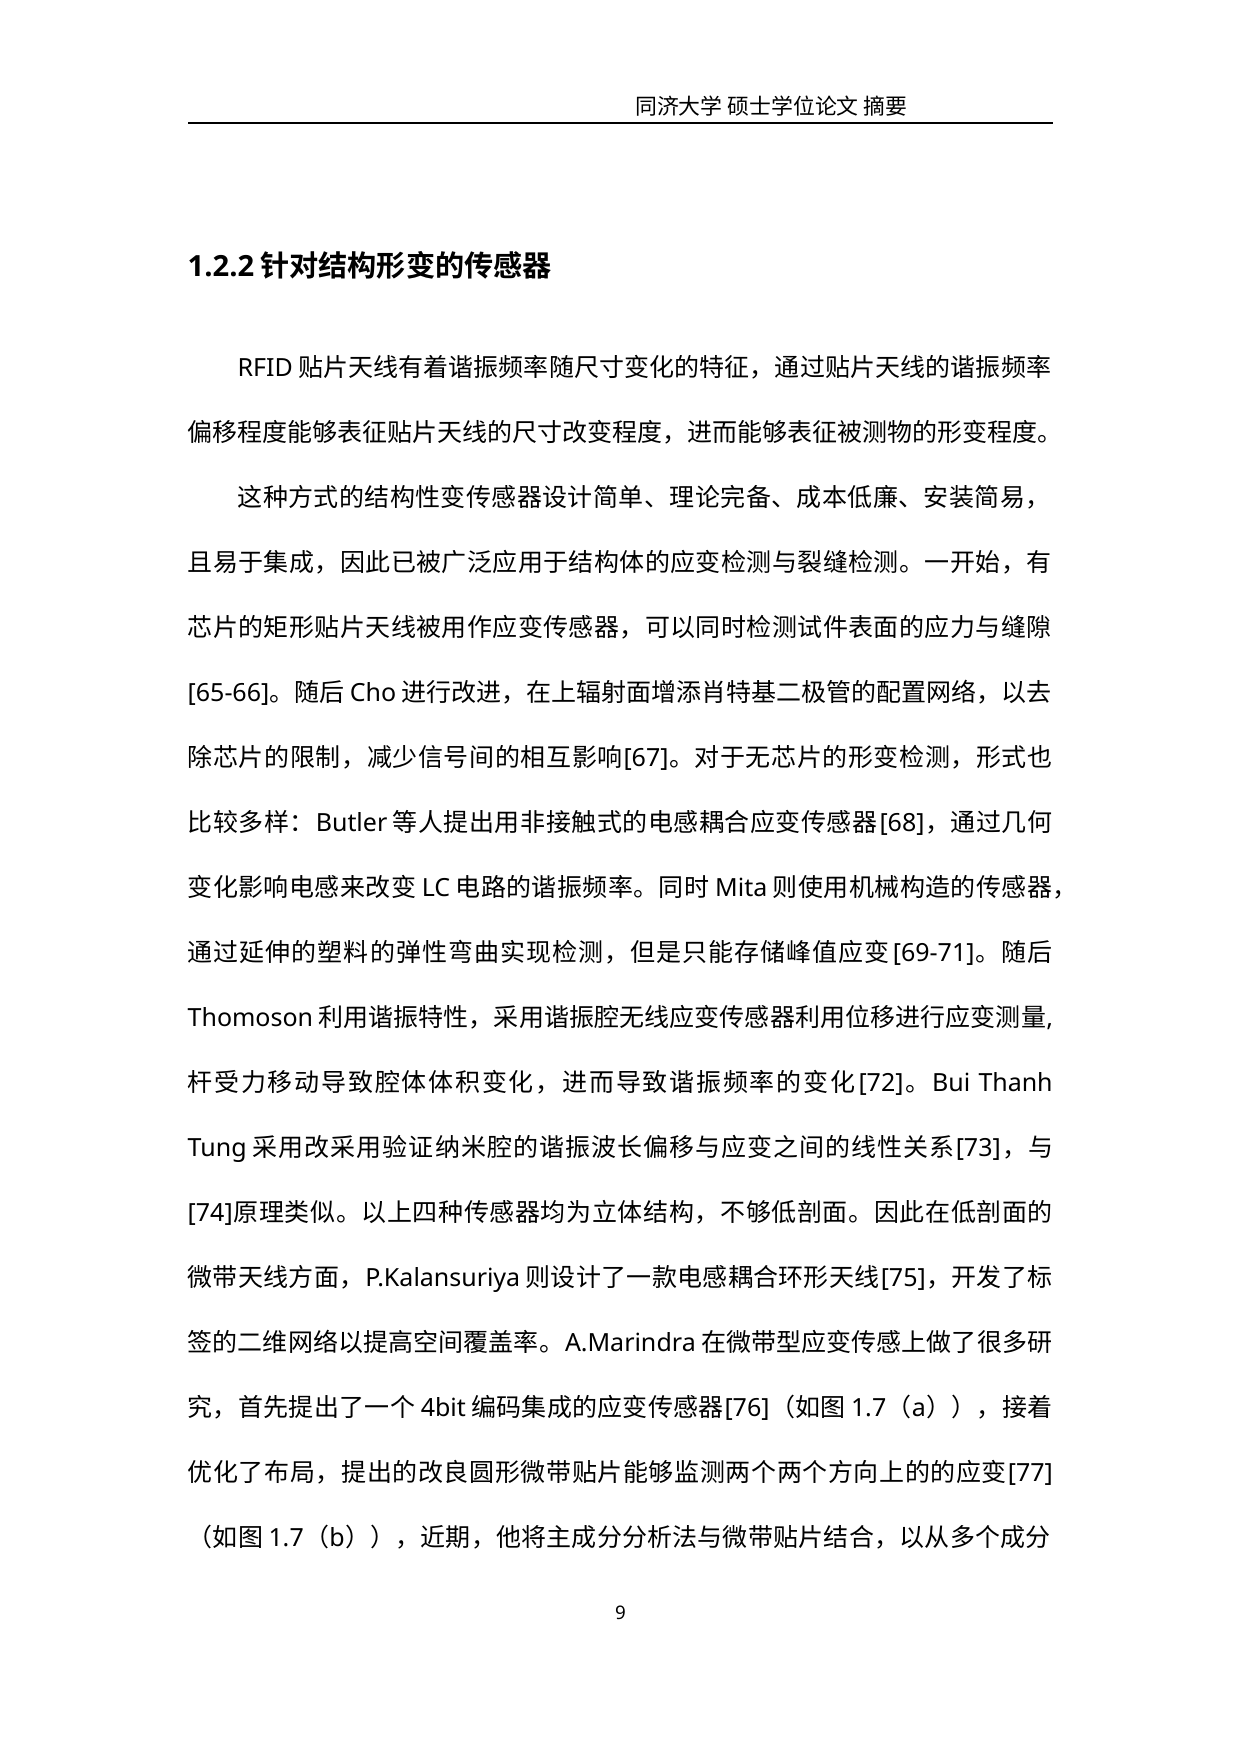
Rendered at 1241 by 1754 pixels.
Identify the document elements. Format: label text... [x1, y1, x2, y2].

subtitle 1.2.2针对结构形变的传感器 [187, 231, 1053, 296]
text RFID贴片天线有着谐振频率随尺寸变化的特征，通过贴片天线的谐振频率偏移程度能够表征贴片天线的尺寸改变程度，进而能够表征被测物的形变程度。 [187, 333, 1053, 463]
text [187, 463, 1053, 1568]
